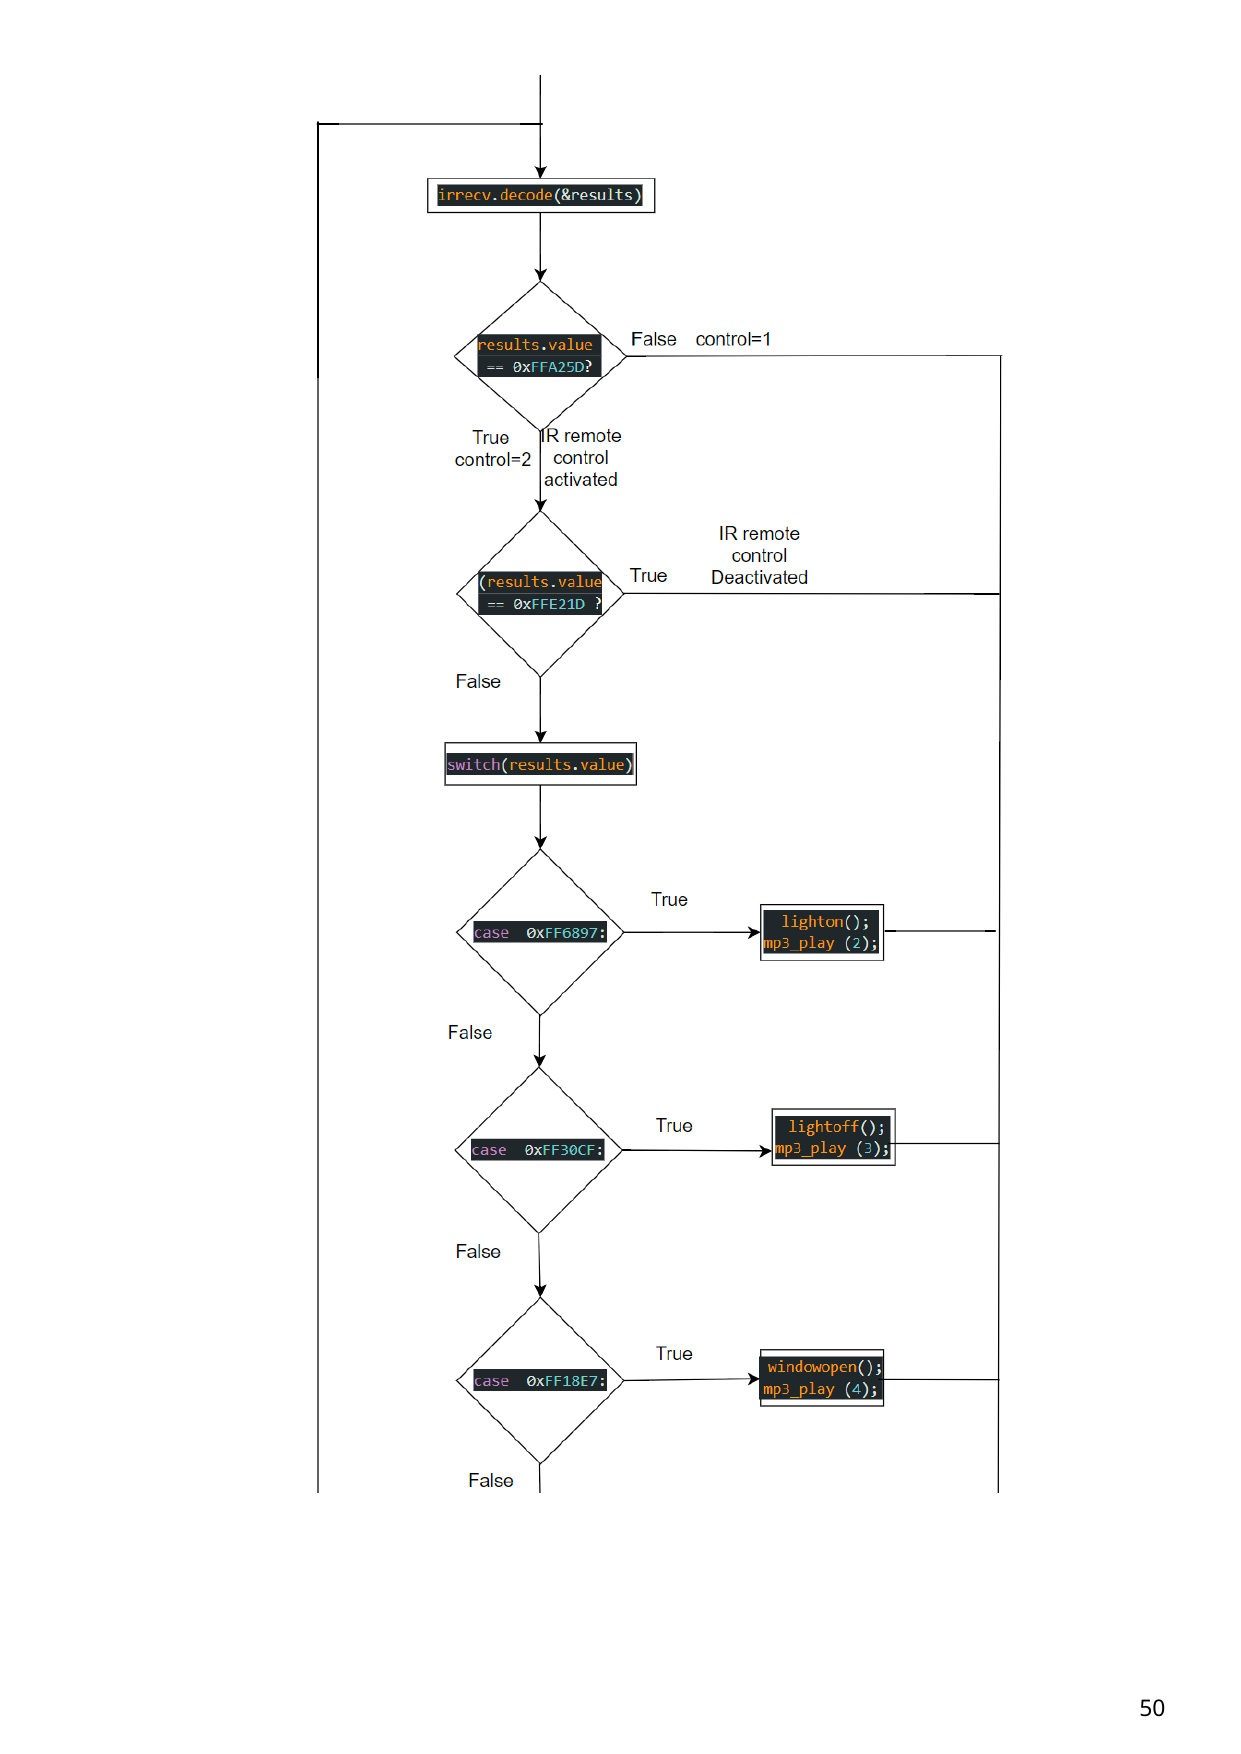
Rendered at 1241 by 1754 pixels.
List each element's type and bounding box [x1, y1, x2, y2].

picture [75, 75, 1191, 1493]
